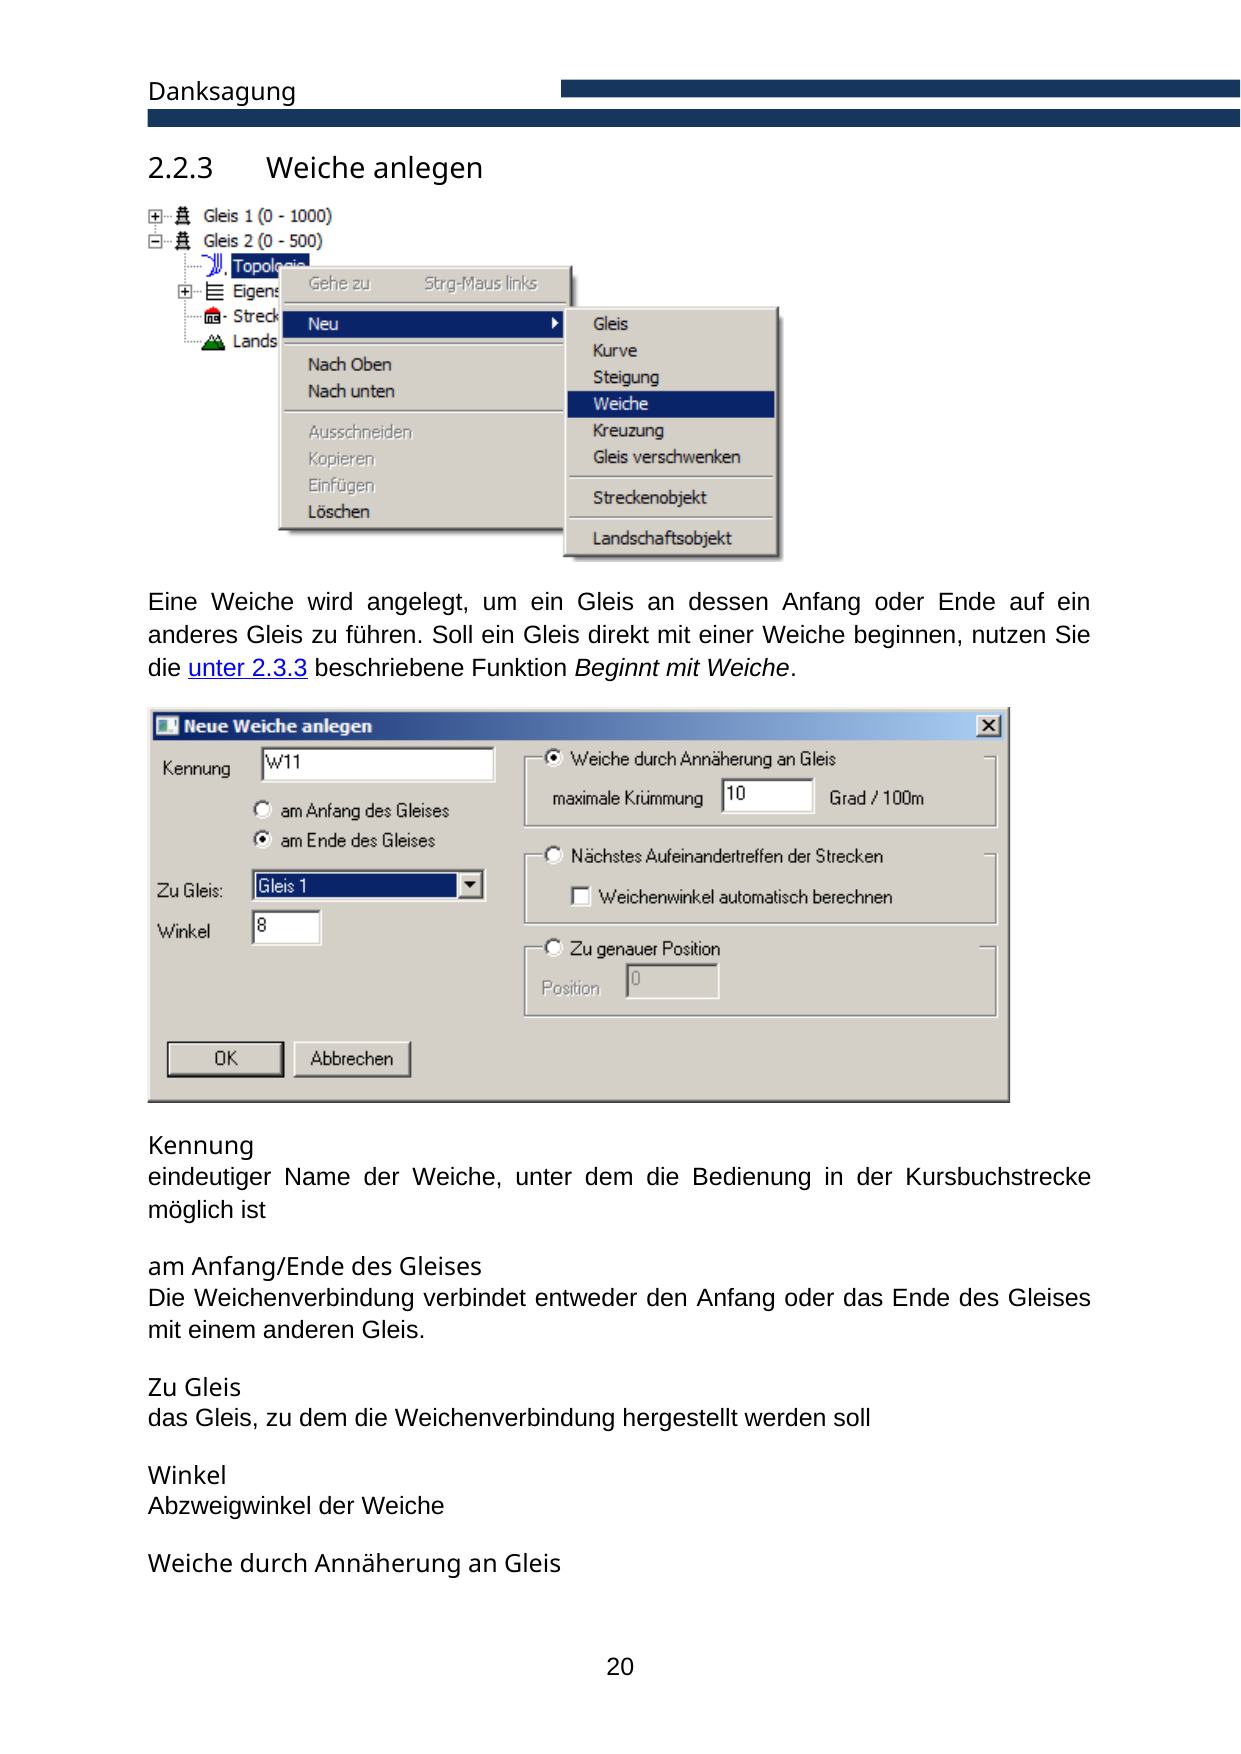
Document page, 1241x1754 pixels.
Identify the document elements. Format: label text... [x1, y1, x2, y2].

subtitle Weiche anlegen [148, 148, 1093, 187]
text Winkel [148, 1457, 1093, 1491]
text Die Weichenverbindung verbindet entweder den Anfang oder das Ende des Gleises mit einem anderen Gleis. [148, 1282, 1093, 1344]
text Kennung [148, 1127, 1093, 1162]
picture [147, 707, 1011, 1103]
text Abzweigwinkel der Weiche [148, 1491, 1093, 1520]
text am Anfang/Ende des Gleises [148, 1248, 1093, 1282]
text eindeutiger Name der Weiche, unter dem die Bedienung in der Kursbuchstrecke möglich ist [148, 1162, 1093, 1223]
text Zu Gleis [148, 1369, 1093, 1403]
text Weiche durch Annäherung an Gleis [148, 1545, 1093, 1579]
text Eine Weiche wird angelegt, um ein Gleis an dessen Anfang oder Ende auf ein anderes Gleis zu führen. Soll ein Gleis direkt mit einer Weiche beginnen, nutzen Sie die unter 2.3.3 beschriebene Funktion Beginnt mit Weiche. [148, 587, 1093, 682]
text das Gleis, zu dem die Weichenverbindung hergestellt werden soll [148, 1403, 1093, 1432]
picture [147, 205, 784, 562]
